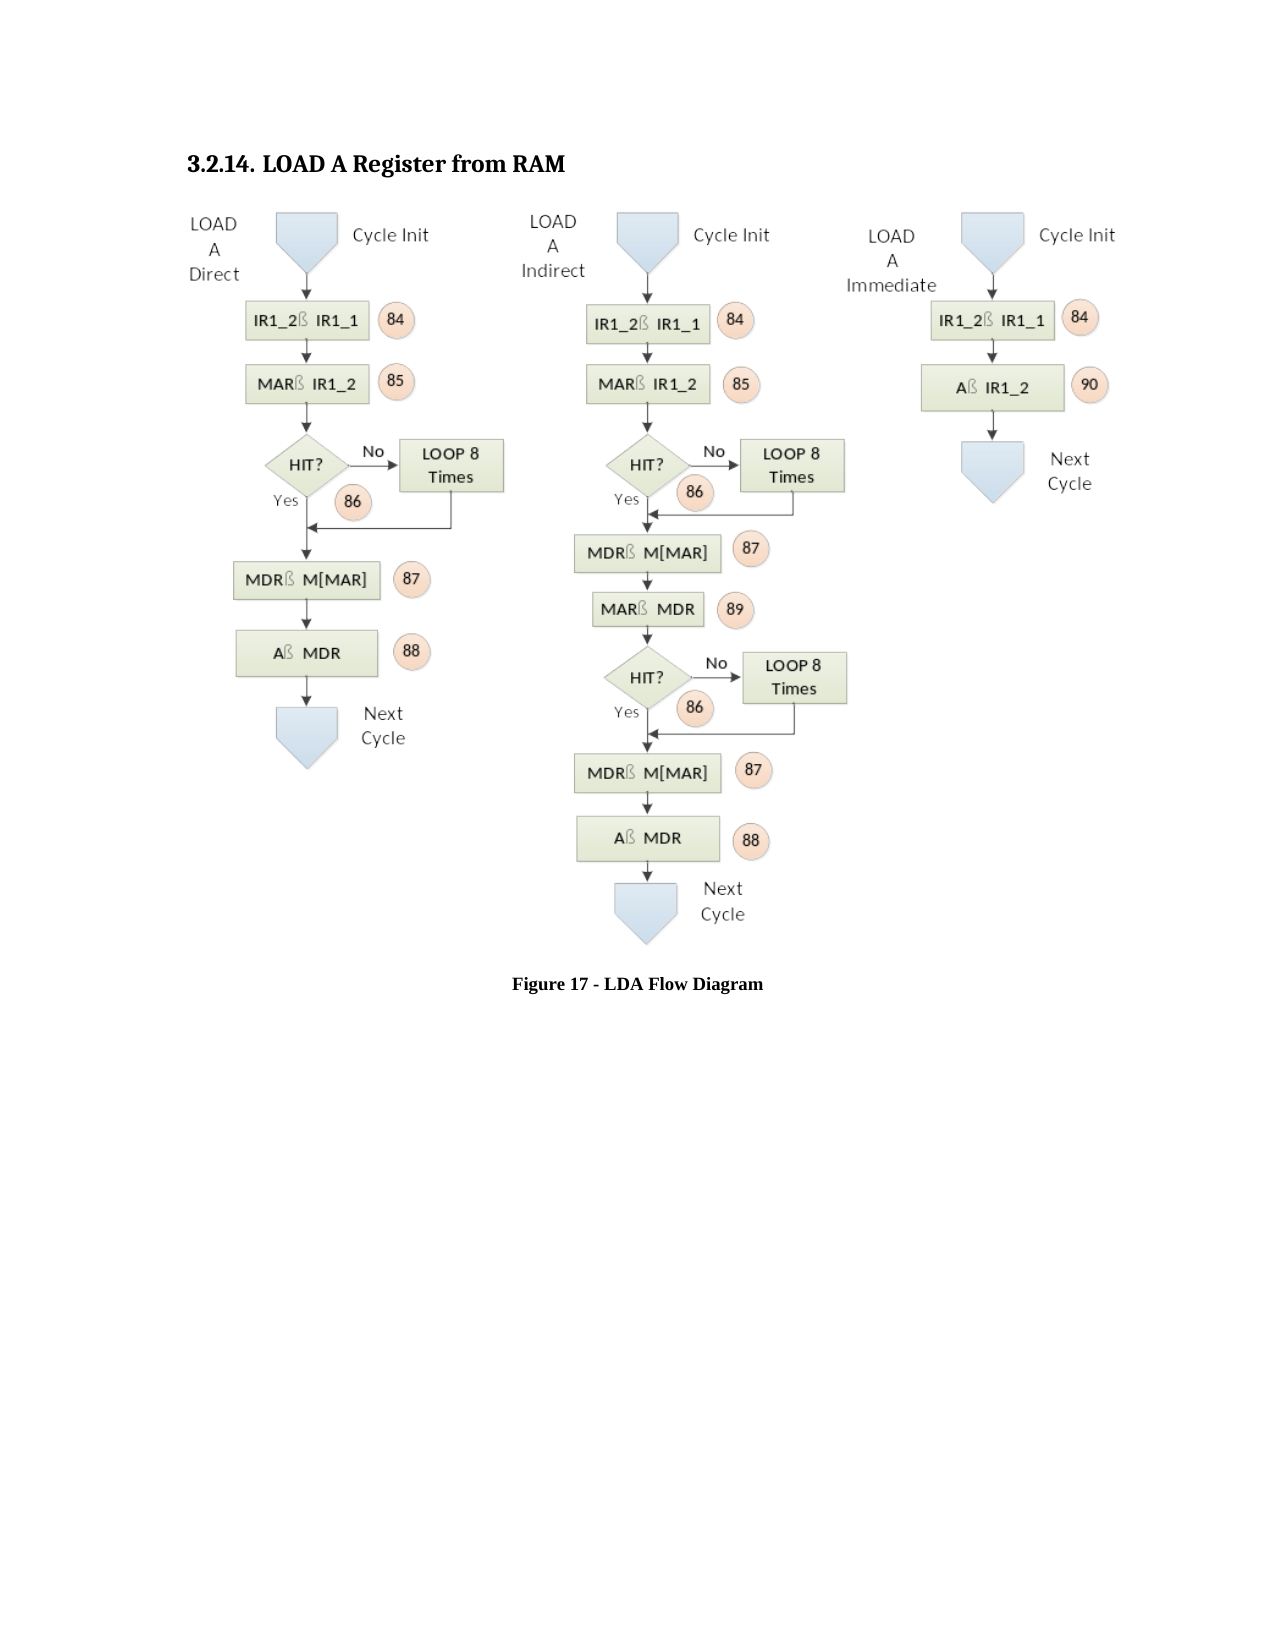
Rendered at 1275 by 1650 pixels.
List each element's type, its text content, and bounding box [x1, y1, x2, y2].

text Figure - LDA Flow Diagram [150, 973, 1125, 995]
subtitle LOAD A Register from RAM [187, 150, 1125, 179]
